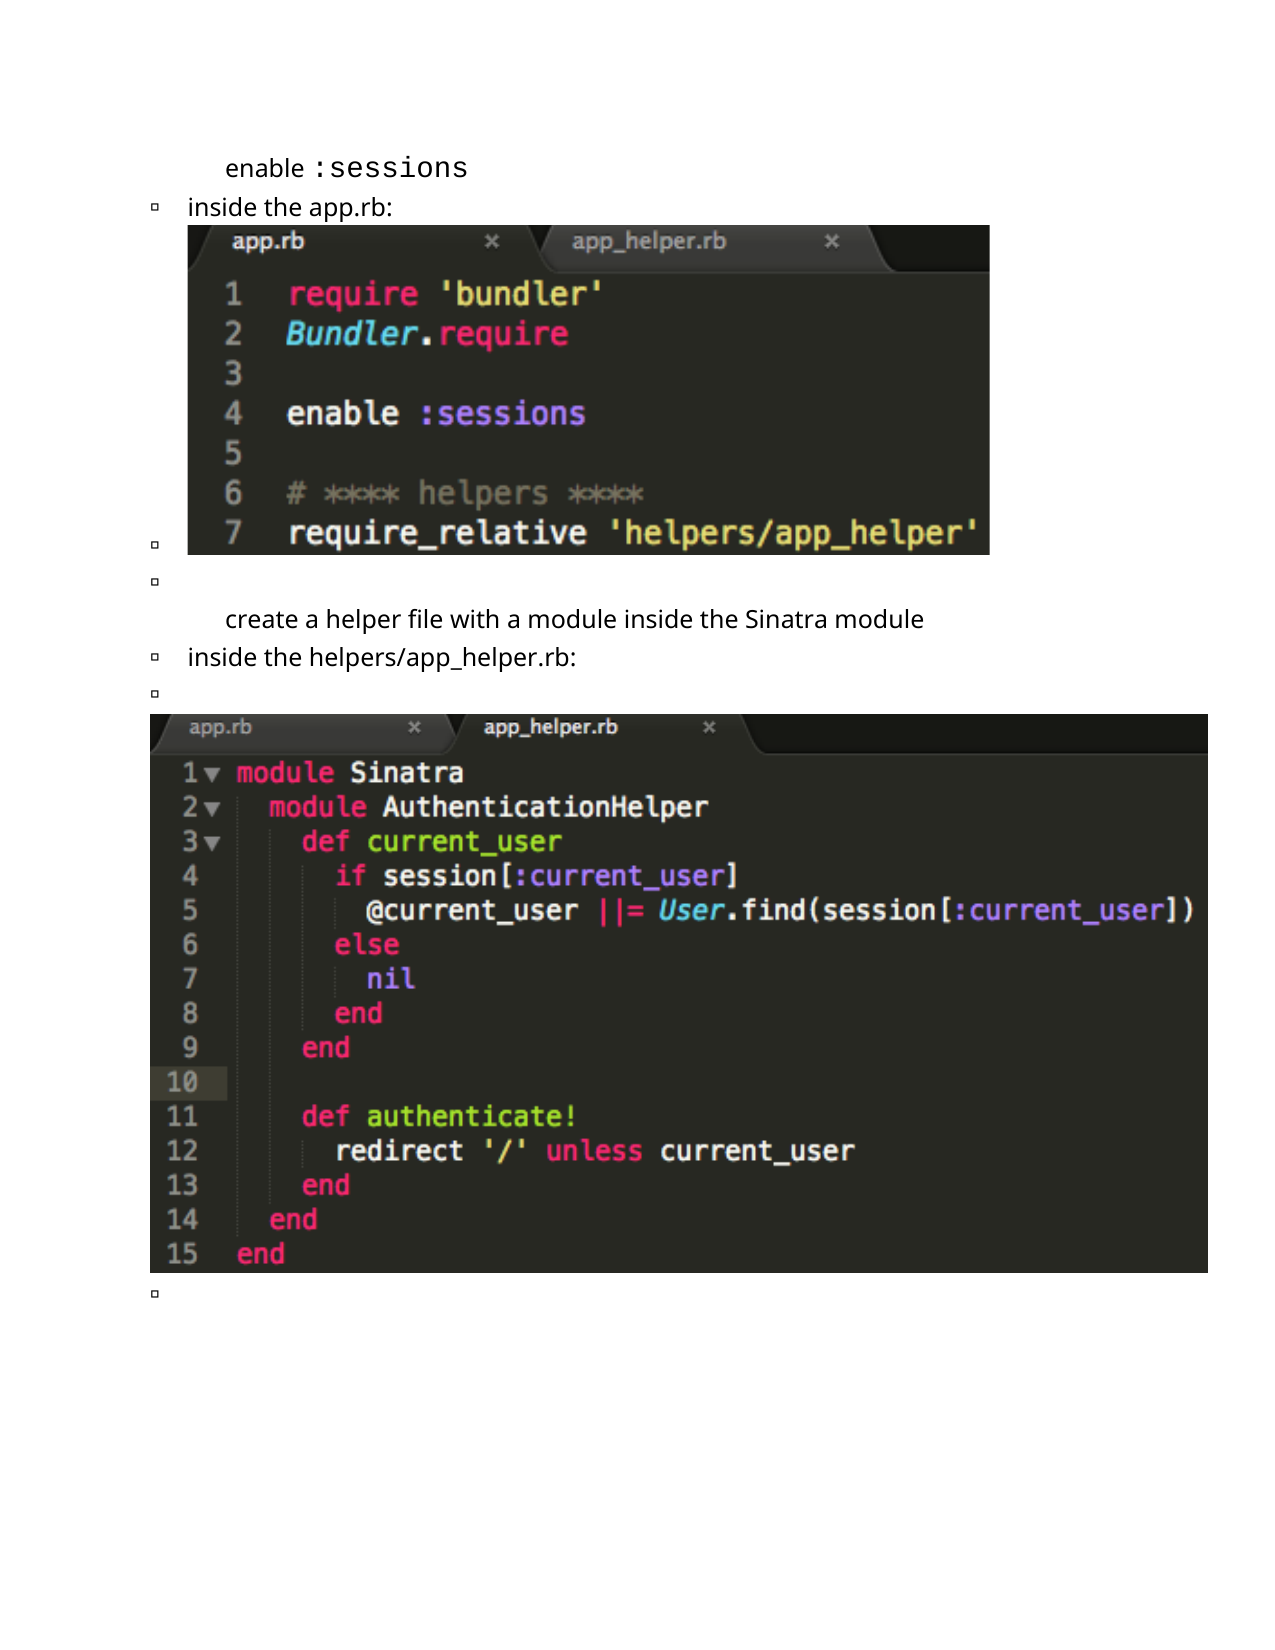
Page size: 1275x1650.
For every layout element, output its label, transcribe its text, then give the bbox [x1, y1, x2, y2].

picture [187, 225, 990, 555]
text inside the app.rb: [150, 187, 1125, 225]
text enable :sessions [225, 150, 1125, 187]
text inside the helpers/app_helper.rb: [150, 637, 1125, 675]
picture [150, 714, 1208, 1273]
text create a helper file with a module inside the Sinatra module [225, 600, 1125, 637]
